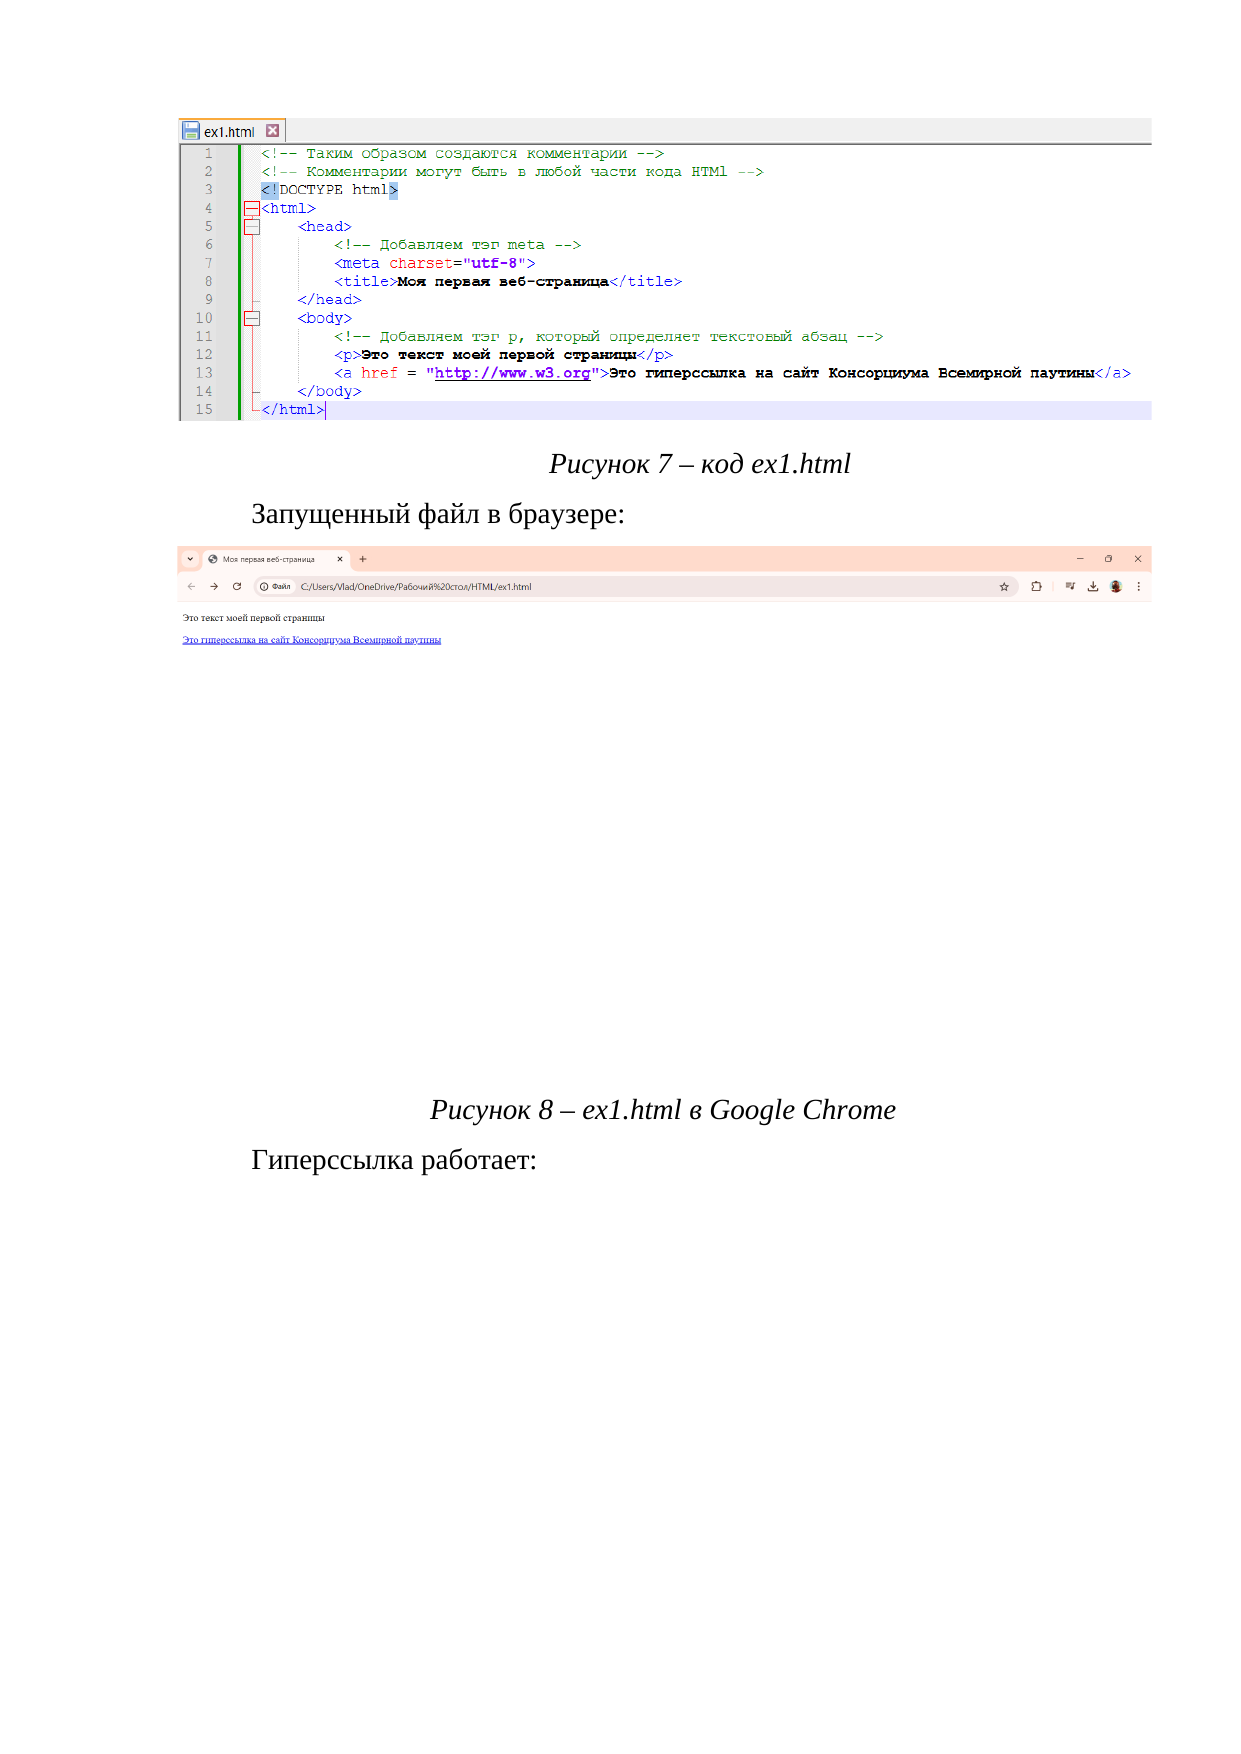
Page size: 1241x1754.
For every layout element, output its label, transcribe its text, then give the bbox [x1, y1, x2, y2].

text Рисунок 7 – код ex1.html [177, 446, 1152, 479]
text Рисунок 8 – ex1.html в Google Chrome [177, 1092, 1152, 1126]
picture [177, 118, 1152, 421]
text Запущенный файл в браузере: [177, 496, 1152, 530]
text Гиперссылка работает: [177, 1142, 1152, 1176]
picture [177, 546, 1152, 1059]
